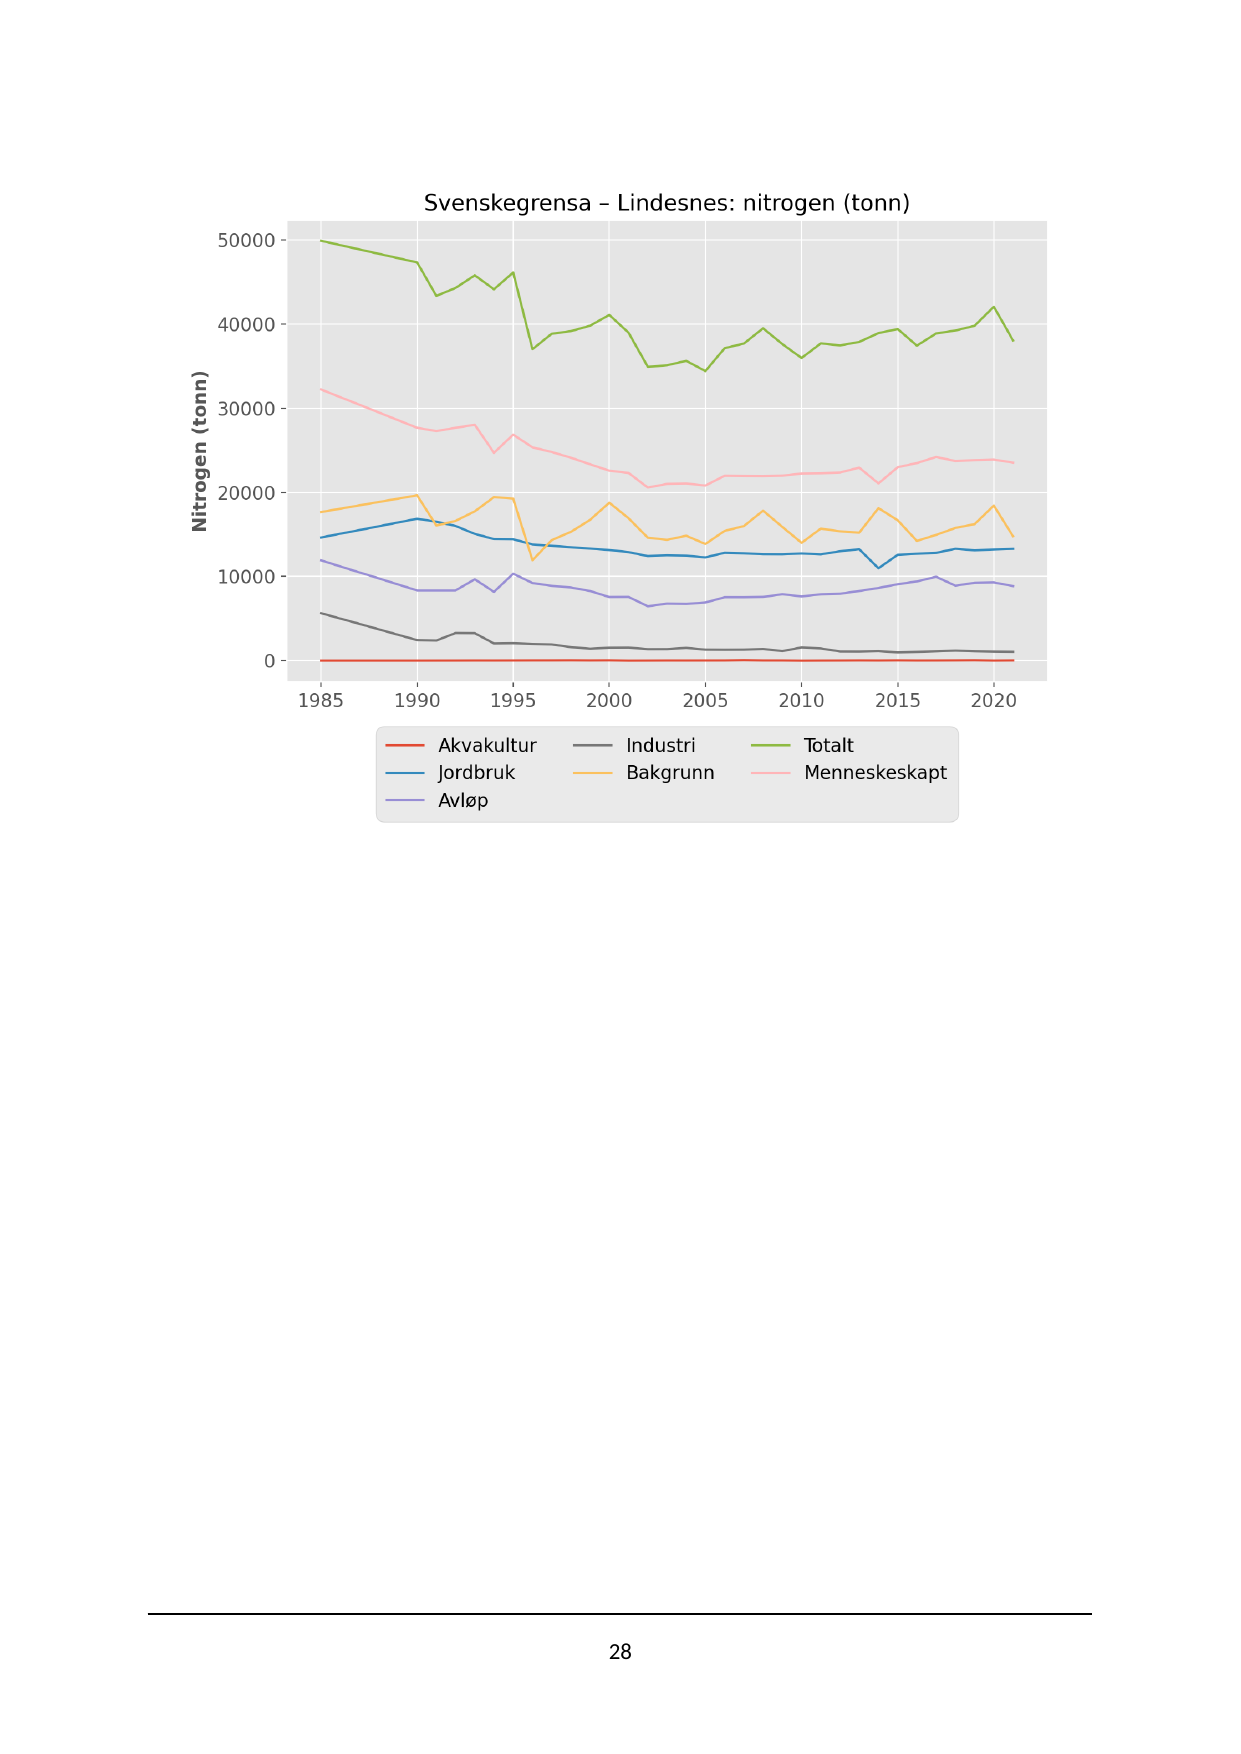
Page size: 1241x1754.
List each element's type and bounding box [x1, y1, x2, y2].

picture [177, 177, 1063, 842]
